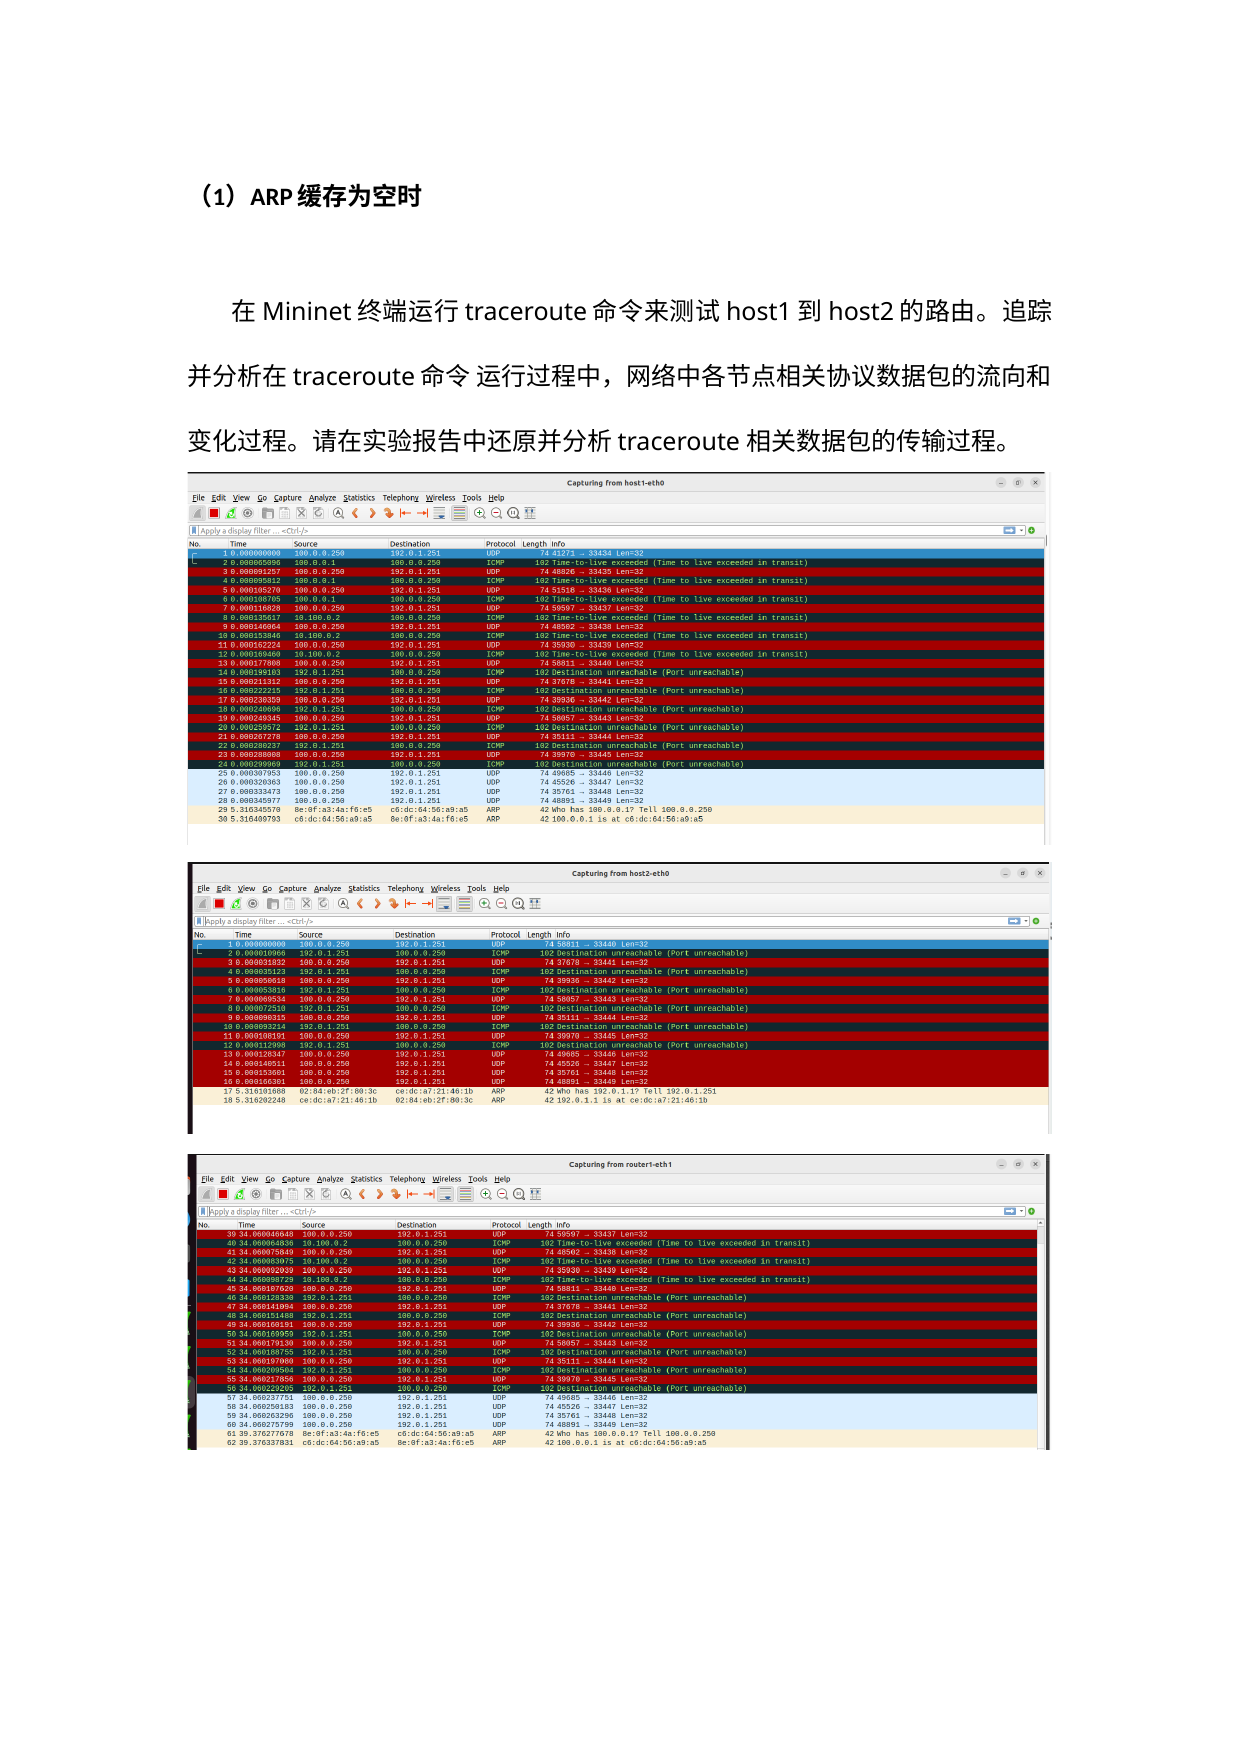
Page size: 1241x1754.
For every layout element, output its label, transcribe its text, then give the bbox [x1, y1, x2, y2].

picture [187, 472, 1052, 845]
list 在Mininet终端运行traceroute命令来测试host1到host2的路由。追踪并分析在traceroute命令 运行过程中，网络中各节点相关协议数据包的流向和变化过程。请在实验报告中还原并分析traceroute 相关数据包的传输过程。 [187, 277, 1053, 472]
picture [187, 1154, 1052, 1450]
picture [187, 862, 1052, 1134]
subtitle （1）ARP缓存为空时 [187, 162, 1053, 227]
